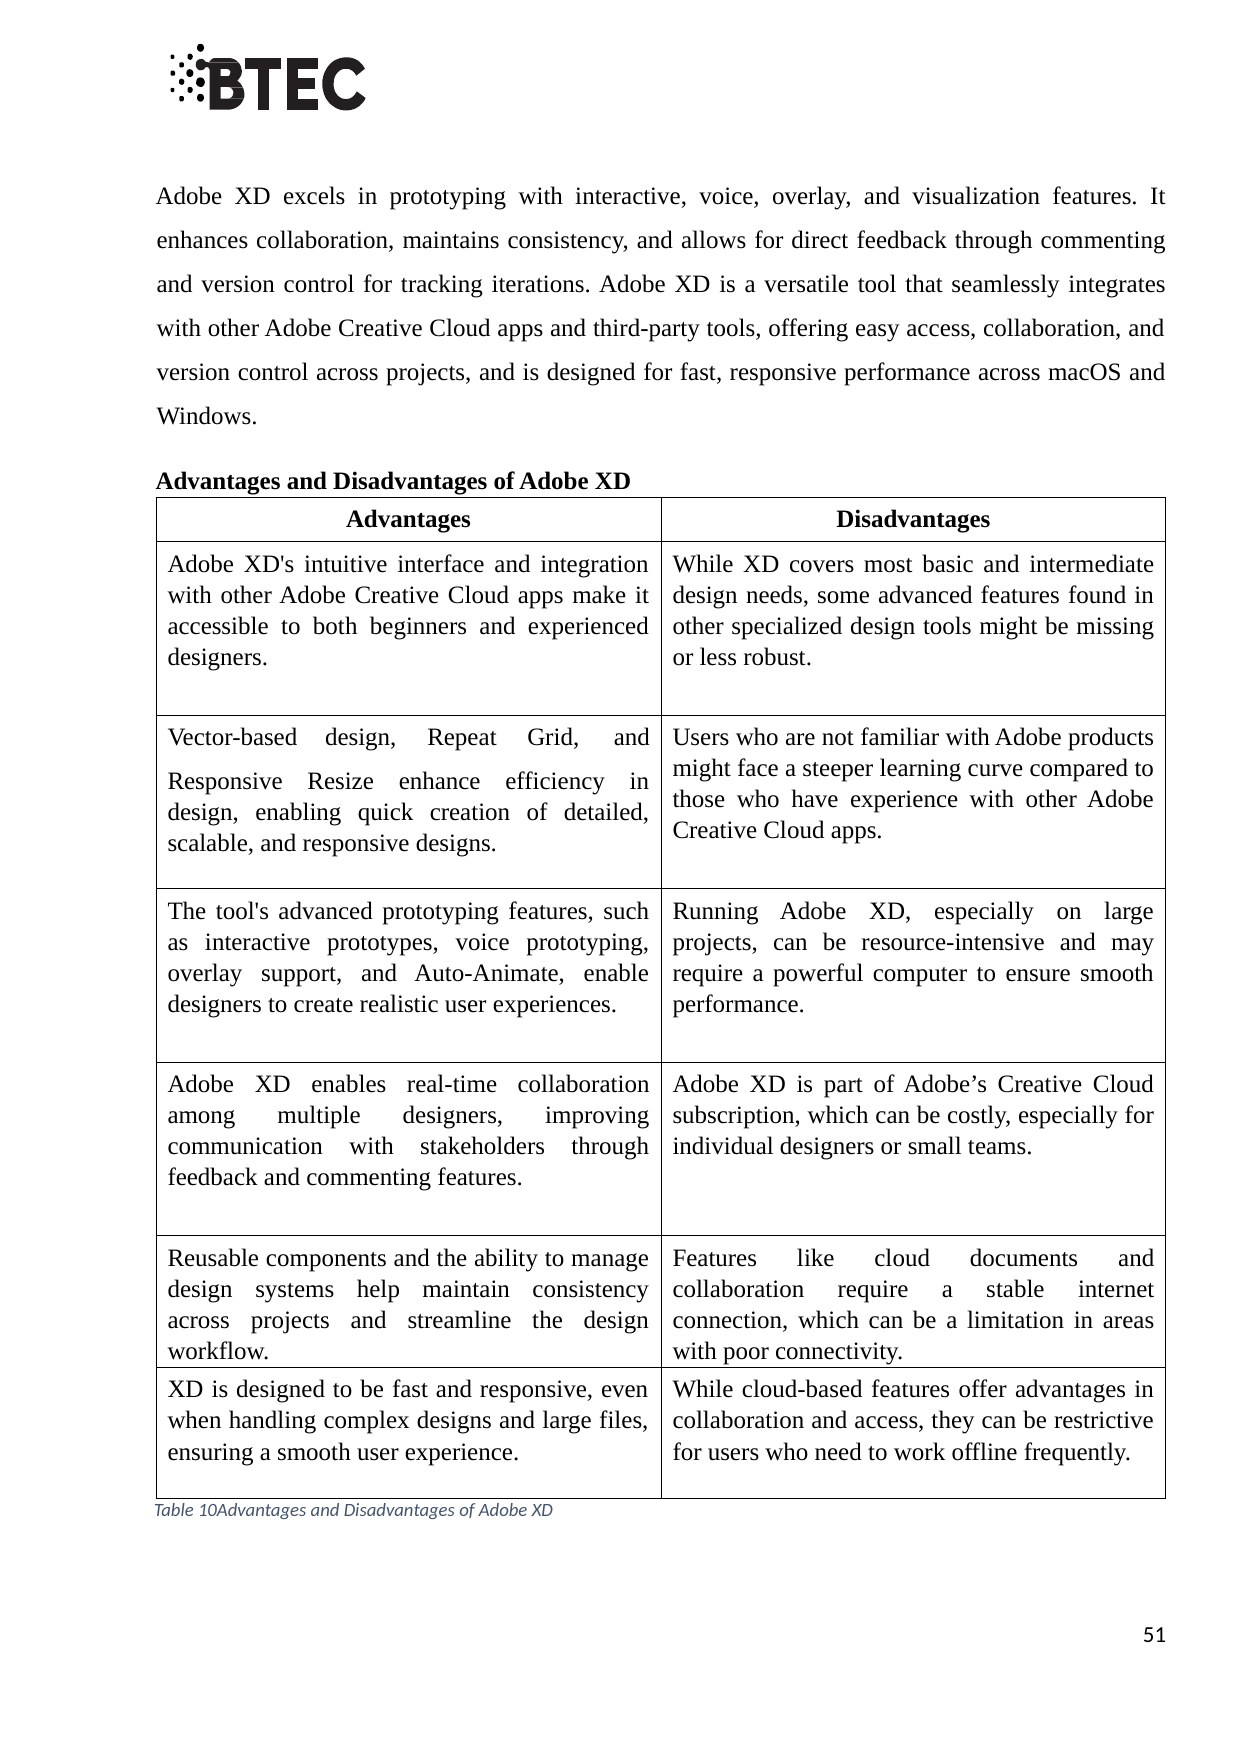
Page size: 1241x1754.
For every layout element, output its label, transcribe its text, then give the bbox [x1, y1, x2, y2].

table_cell Adobe XD enables real-time collaboration among multiple designers, improving communication with stakeholders through feedback and commenting features. [157, 1063, 661, 1235]
table_cell XD is designed to be fast and responsive, even when handling complex designs and large files, ensuring a smooth user experience. [157, 1368, 661, 1497]
text Adobe XD excels in prototyping with interactive, voice, overlay, and visualization features. It enhances collaboration, maintains consistency, and allows for direct feedback through commenting and version control for tracking iterations. Adobe XD is a versatile tool that seamlessly integrates with other Adobe Creative Cloud apps and third-party tools, offering easy access, collaboration, and version control across projects, and is designed for fast, responsive performance across macOS and Windows. [155, 181, 1166, 430]
text Table 10Advantages and Disadvantages of Adobe XD [153, 1498, 1166, 1521]
table_cell Vector-based design, Repeat Grid, and Responsive Resize enhance efficiency in design, enabling quick creation of detailed, scalable, and responsive designs. [157, 716, 661, 888]
table_cell Users who are not familiar with Adobe products might face a steeper learning curve compared to those who have experience with other Adobe Creative Cloud apps. [662, 716, 1165, 888]
table_header Advantages [157, 498, 661, 541]
table_cell Running Adobe XD, especially on large projects, can be resource-intensive and may require a powerful computer to ensure smooth performance. [662, 889, 1165, 1062]
table_cell The tool's advanced prototyping features, such as interactive prototypes, voice prototyping, overlay support, and Auto-Animate, enable designers to create realistic user experiences. [157, 889, 661, 1062]
table_cell Reusable components and the ability to manage design systems help maintain consistency across projects and streamline the design workflow. [157, 1236, 661, 1367]
table_cell Adobe XD's intuitive interface and integration with other Adobe Creative Cloud apps make it accessible to both beginners and experienced designers. [157, 542, 661, 715]
table_cell Adobe XD is part of Adobe’s Creative Cloud subscription, which can be costly, especially for individual designers or small teams. [662, 1063, 1165, 1235]
subtitle Advantages and Disadvantages of Adobe XD [155, 466, 1166, 494]
table_cell Features like cloud documents and collaboration require a stable internet connection, which can be a limitation in areas with poor connectivity. [662, 1236, 1165, 1367]
picture [255, 80, 318, 110]
table_header Disadvantages [662, 498, 1165, 541]
table_cell While cloud-based features offer advantages in collaboration and access, they can be restrictive for users who need to work offline frequently. [662, 1368, 1165, 1497]
table_cell While XD covers most basic and intermediate design needs, some advanced features found in other specialized design tools might be missing or less robust. [662, 542, 1165, 715]
